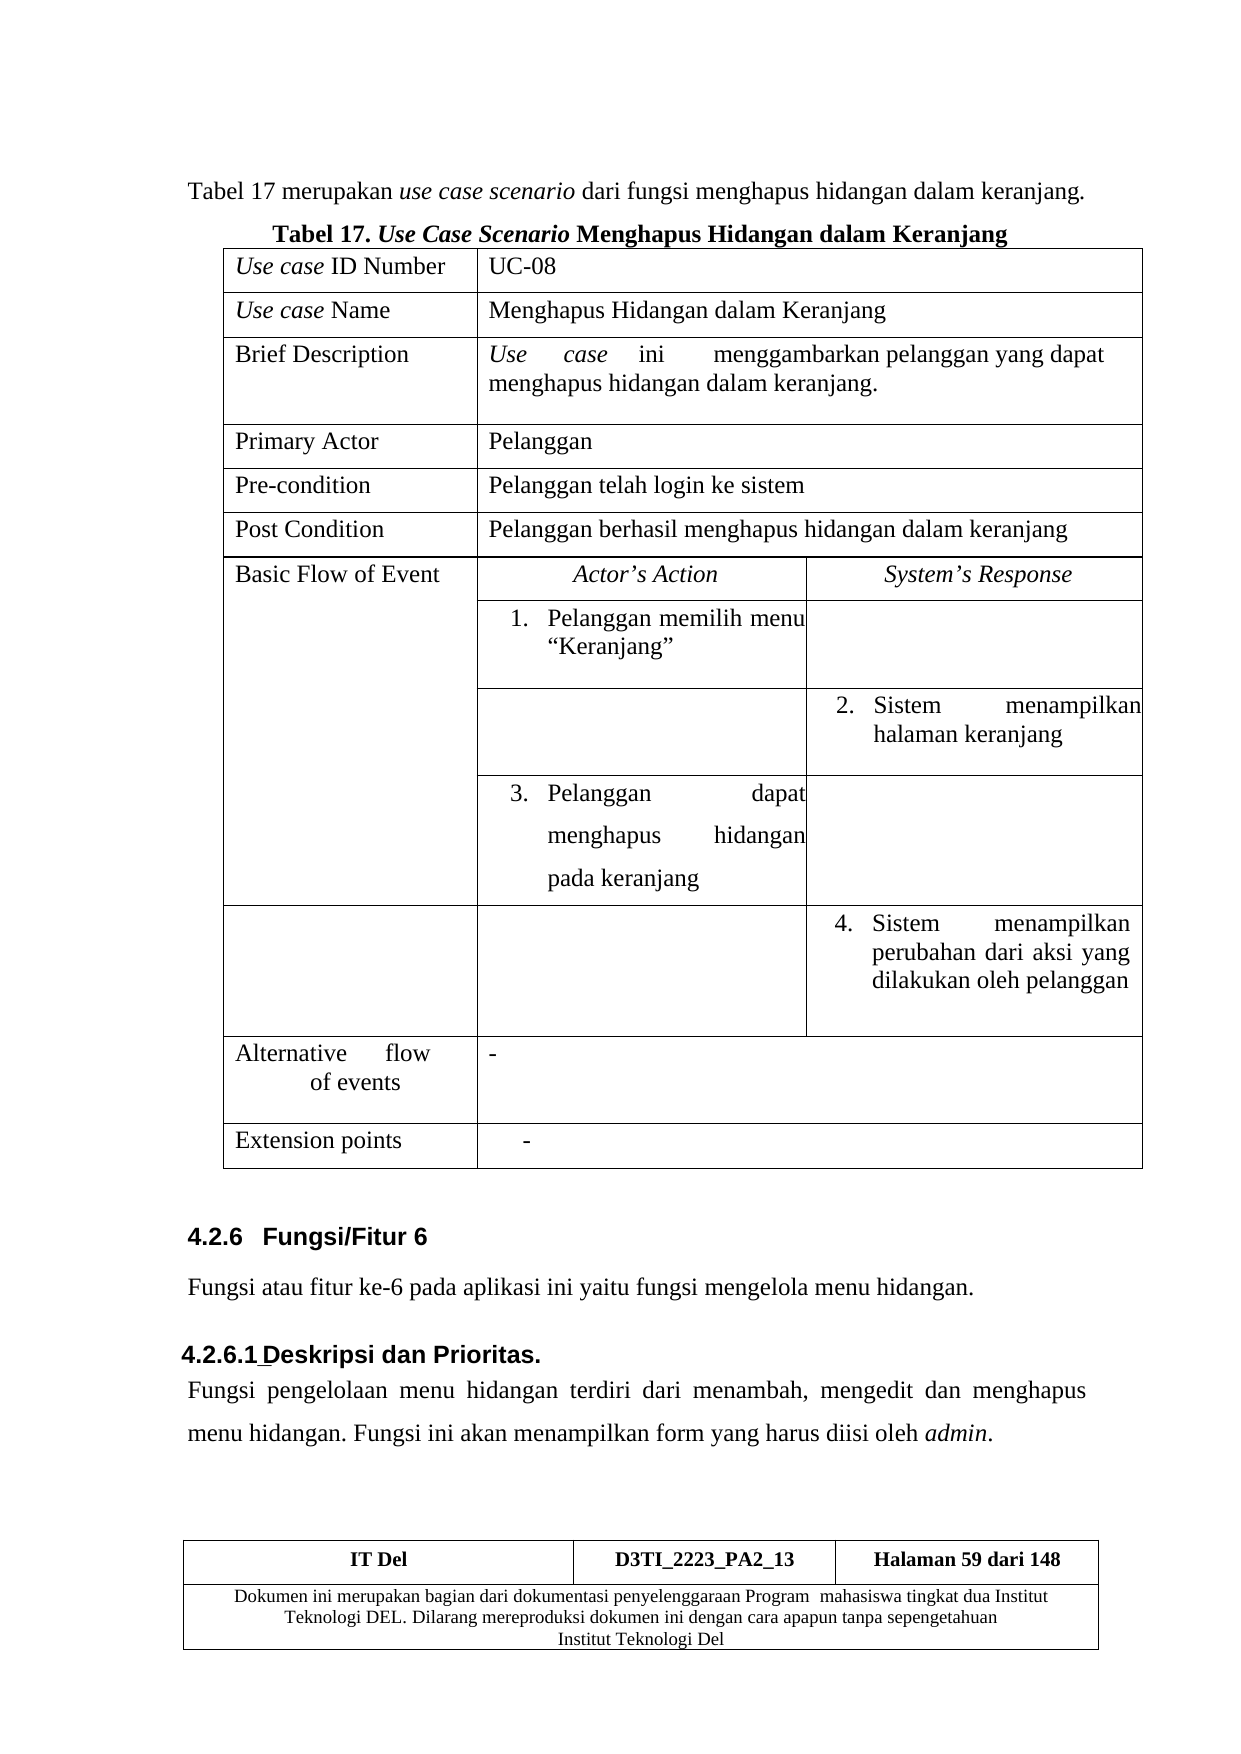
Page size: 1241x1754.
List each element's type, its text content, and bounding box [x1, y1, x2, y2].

table_header Use case ID Number [224, 249, 477, 292]
subtitle Fungsi/Fitur 6 [187, 1222, 1092, 1251]
table_cell Pelanggan dapat menghapus hidangan pada keranjang [478, 776, 806, 905]
table_cell Extension points [224, 1124, 477, 1167]
table_cell Primary Actor [224, 425, 477, 468]
table_cell Post Condition [224, 513, 477, 556]
table_header UC-08 [478, 249, 1142, 292]
table_cell Menghapus Hidangan dalam Keranjang [478, 293, 1142, 337]
table_cell Actor’s Action [478, 558, 806, 600]
table_cell - [478, 1037, 1142, 1123]
table_cell Basic Flow of Event [224, 558, 477, 905]
table_cell [807, 776, 1142, 905]
table_cell Sistem menampilkan halaman keranjang [807, 689, 1142, 775]
text Fungsi pengelolaan menu hidangan terdiri dari menambah, mengedit dan menghapus menu hidangan. Fungsi ini akan menampilkan form yang harus diisi oleh admin. [187, 1375, 1087, 1447]
text Tabel 17 merupakan use case scenario dari fungsi menghapus hidangan dalam keranjang. [187, 176, 1092, 205]
table_cell Sistem menampilkan perubahan dari aksi yang dilakukan oleh pelanggan [807, 906, 1142, 1036]
table_cell [224, 906, 477, 1036]
table_cell - [478, 1124, 1142, 1167]
table_cell Pelanggan berhasil menghapus hidangan dalam keranjang [478, 513, 1142, 556]
table_cell System’s Response [807, 558, 1142, 600]
table_cell [478, 906, 806, 1036]
table_cell [478, 689, 806, 775]
text Tabel 17. Use Case Scenario Menghapus Hidangan dalam Keranjang [187, 219, 1092, 248]
table_cell Use case Name [224, 293, 477, 337]
table_cell Pre-condition [224, 469, 477, 512]
table_cell [807, 601, 1142, 688]
text Fungsi atau fitur ke-6 pada aplikasi ini yaitu fungsi mengelola menu hidangan. [187, 1272, 1087, 1301]
table_cell Use case ini menggambarkan pelanggan yang dapat menghapus hidangan dalam keranjang. [478, 338, 1142, 424]
table_cell Pelanggan telah login ke sistem [478, 469, 1142, 512]
table_cell Pelanggan memilih menu “Keranjang” [478, 601, 806, 688]
table_cell Brief Description [224, 338, 477, 424]
subtitle Deskripsi dan Prioritas. [181, 1340, 1092, 1369]
table_cell Alternative flow of events [224, 1037, 477, 1123]
table_cell Pelanggan [478, 425, 1142, 468]
